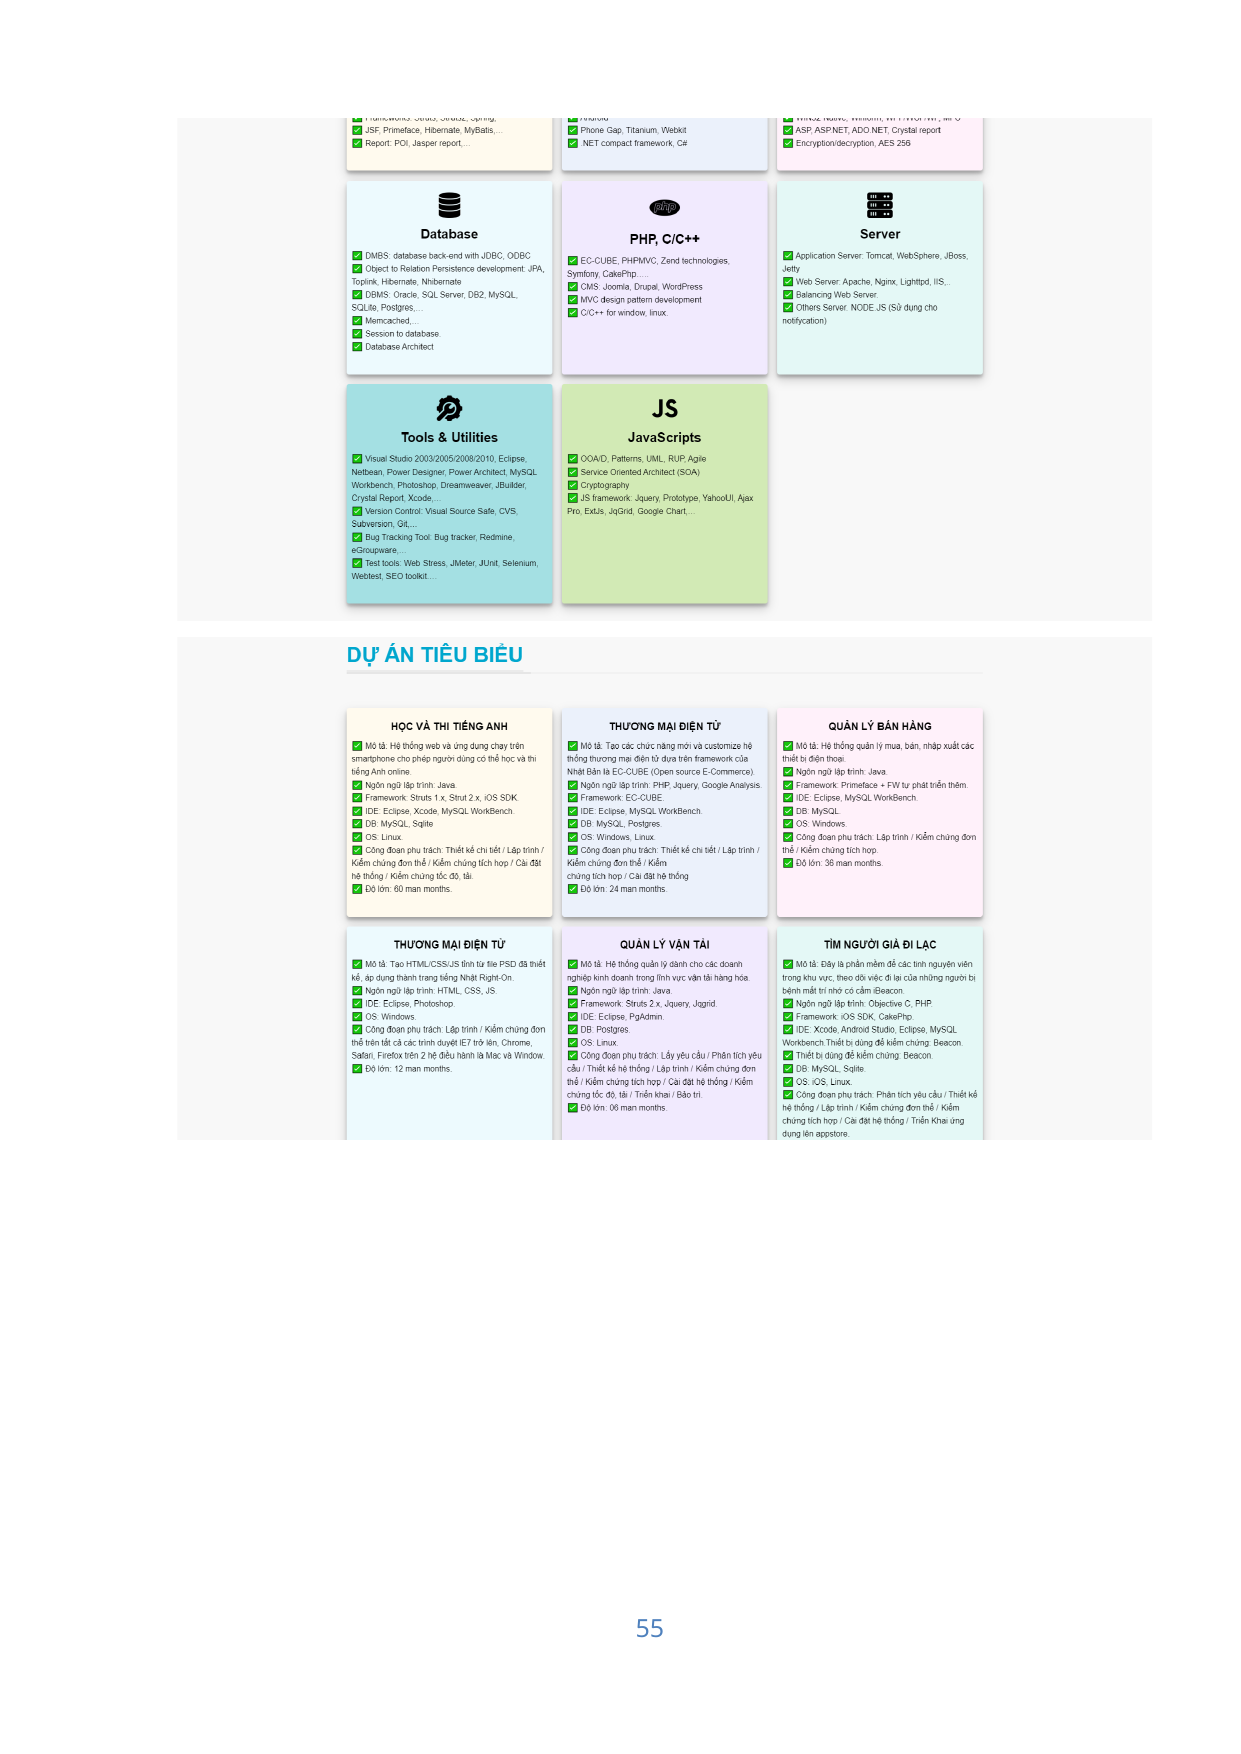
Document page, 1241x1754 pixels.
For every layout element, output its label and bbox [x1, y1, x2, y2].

picture [177, 637, 1153, 1140]
picture [177, 118, 1153, 621]
